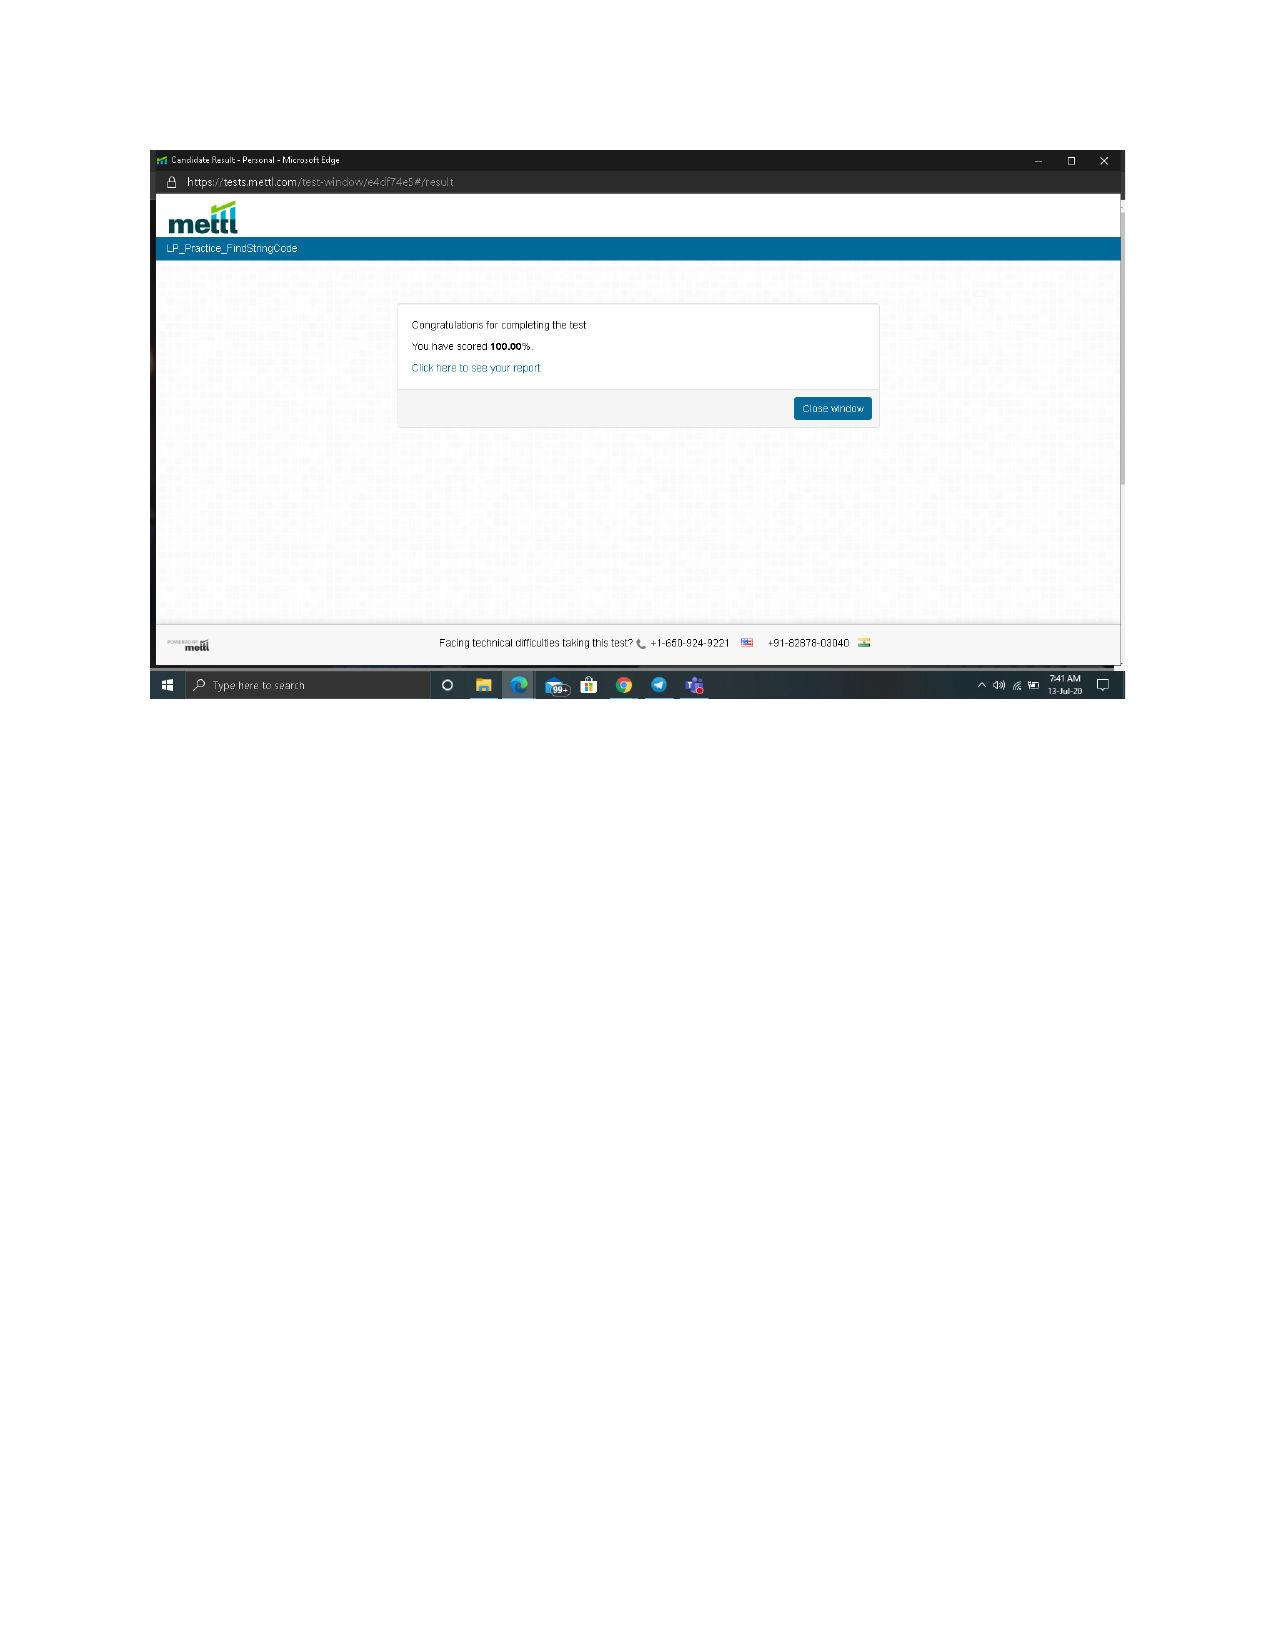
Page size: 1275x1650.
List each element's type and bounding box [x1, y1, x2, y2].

picture [150, 150, 1125, 699]
